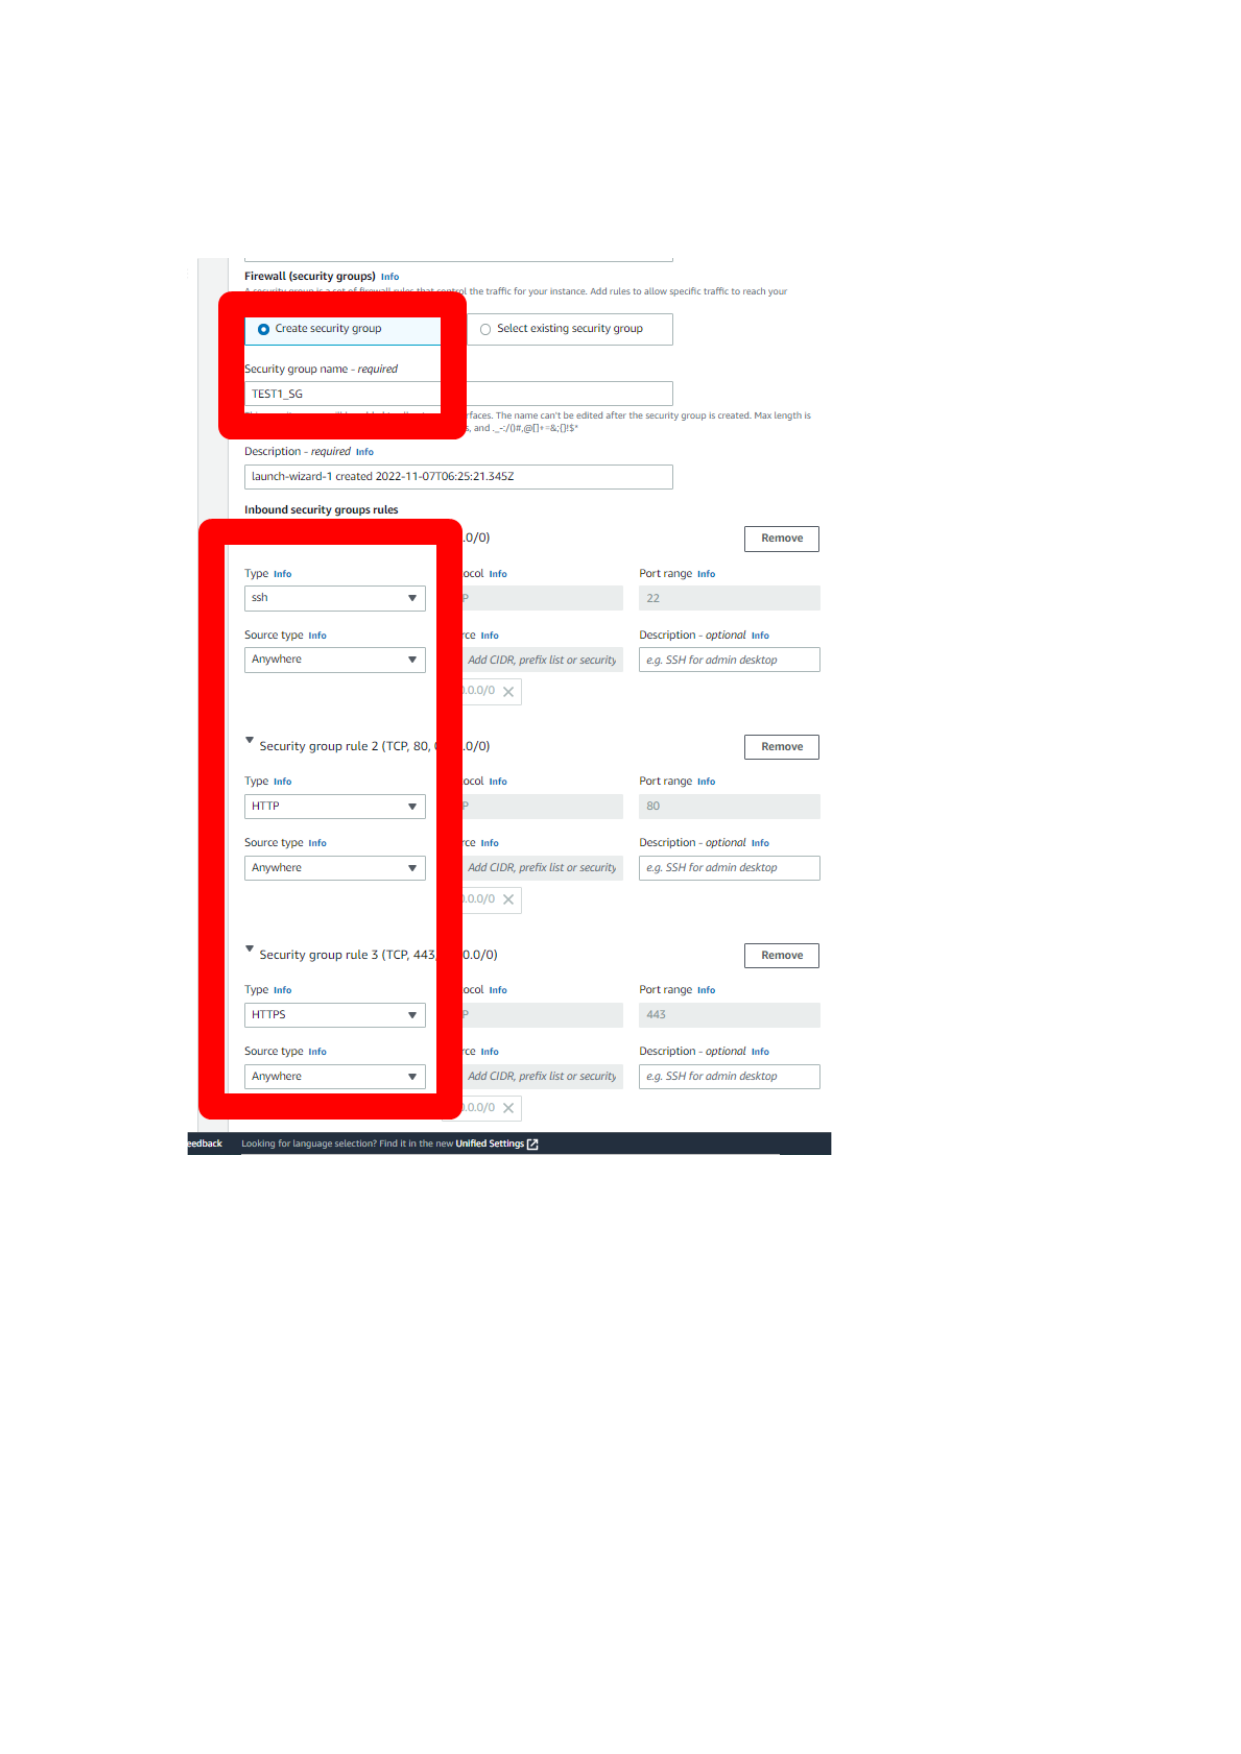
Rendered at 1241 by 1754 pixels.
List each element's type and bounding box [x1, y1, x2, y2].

picture [187, 258, 832, 1155]
